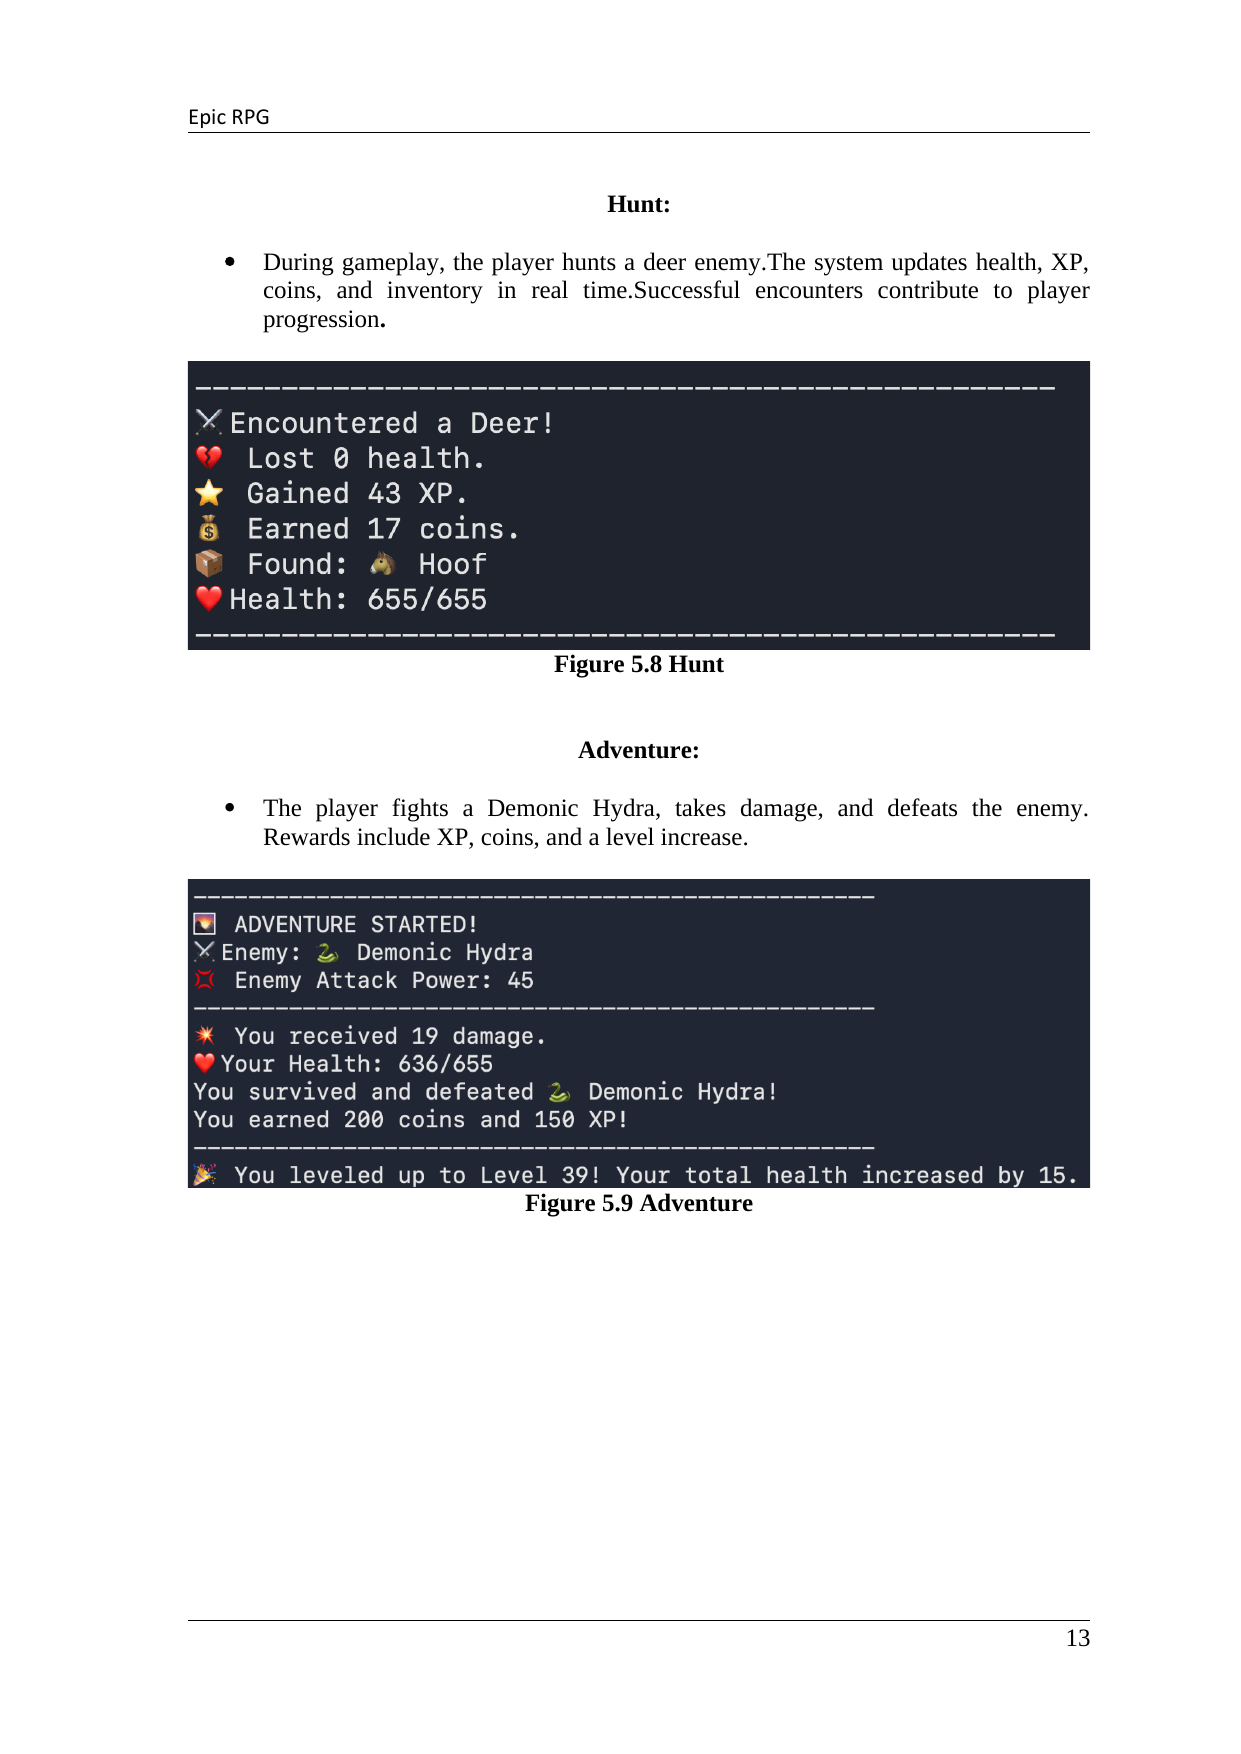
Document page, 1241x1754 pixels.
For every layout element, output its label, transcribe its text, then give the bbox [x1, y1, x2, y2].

text Figure 5.9 Adventure [188, 1188, 1090, 1216]
list The player fights a Demonic Hydra, takes damage, and defeats the enemy. Rewards include XP, coins, and a level increase. [225, 793, 1090, 851]
text Figure 5.8 Hunt [188, 650, 1090, 678]
text Hunt: [188, 189, 1090, 218]
picture [187, 879, 1091, 1188]
text Adventure: [188, 736, 1090, 764]
list During gameplay, the player hunts a deer enemy.The system updates health, XP, coins, and inventory in real time.Successful encounters contribute to player progression. [225, 247, 1090, 333]
picture [187, 361, 1091, 650]
